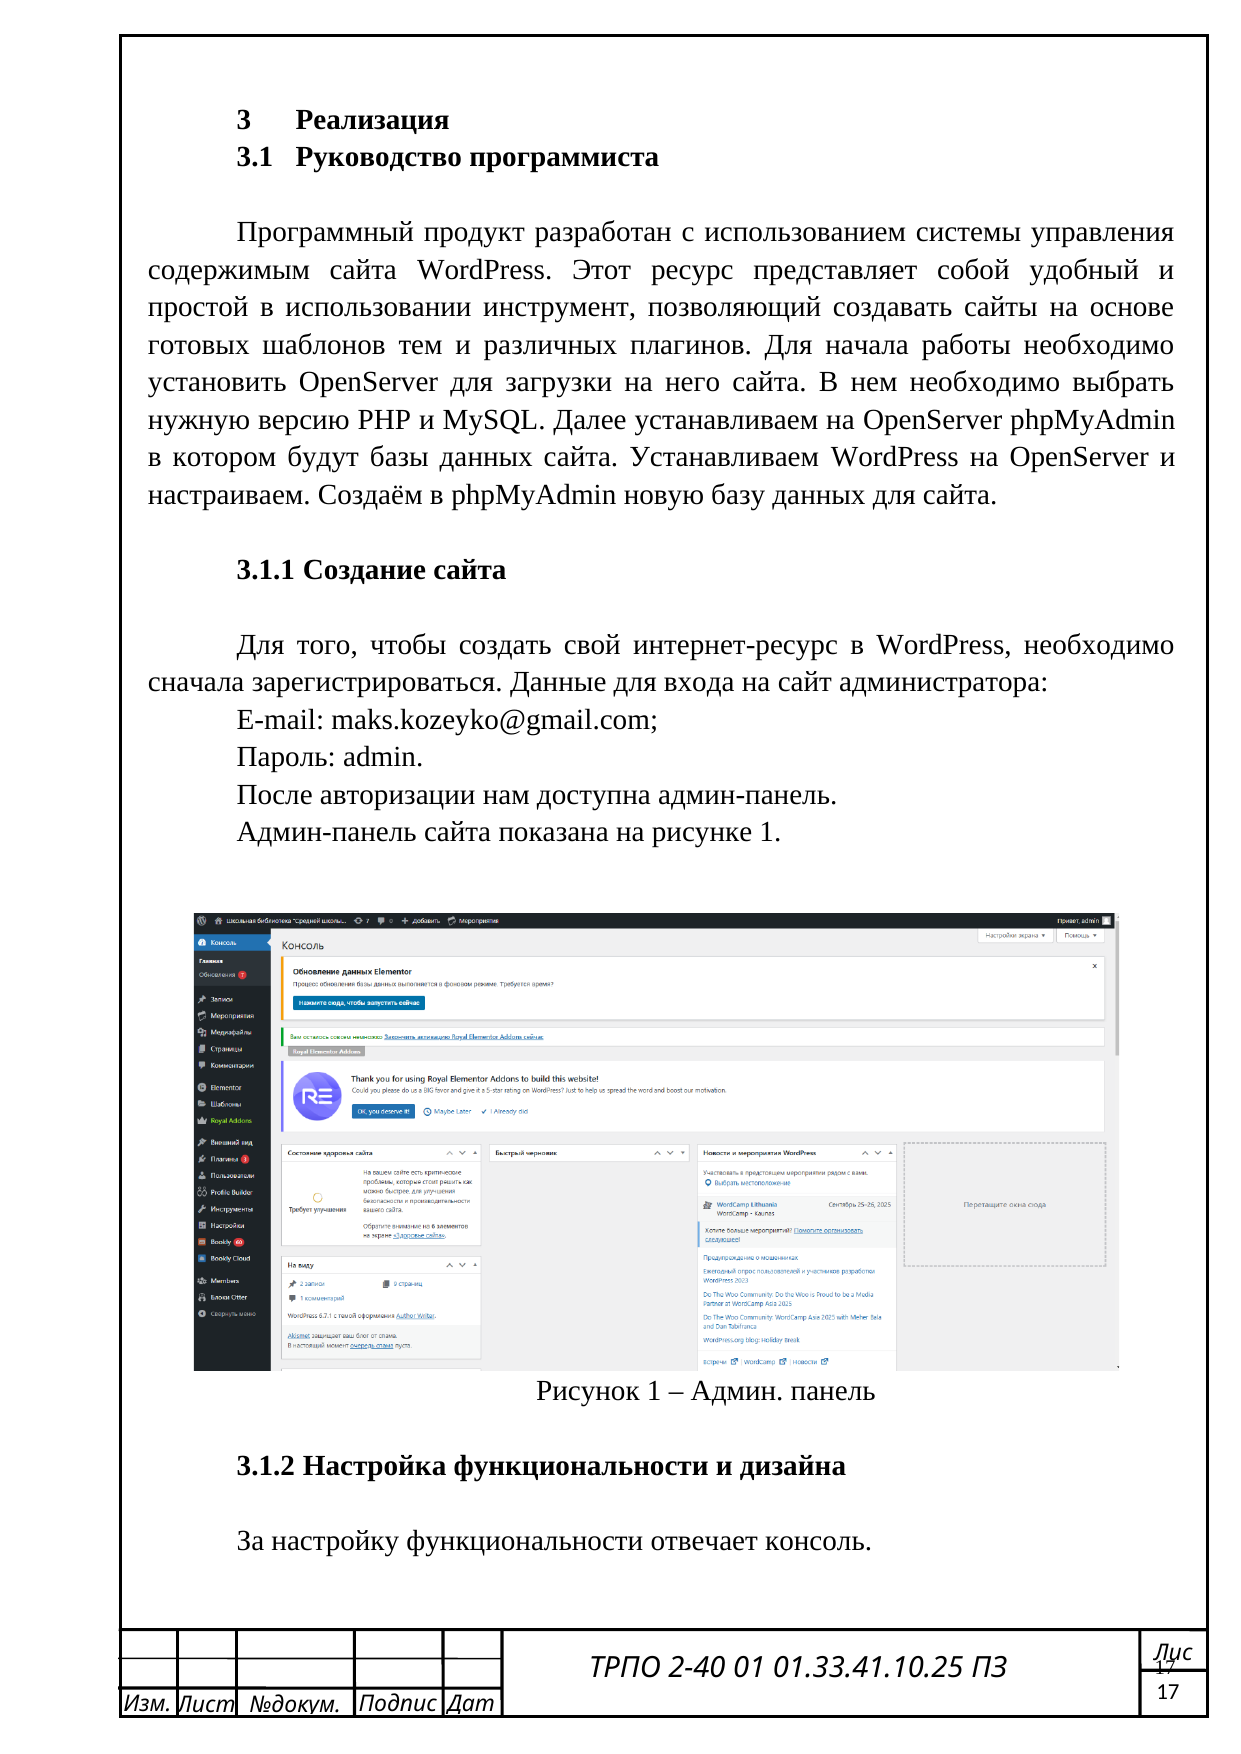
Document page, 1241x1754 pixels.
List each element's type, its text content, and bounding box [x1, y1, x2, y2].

list Создание сайта [148, 549, 1175, 587]
text Пароль: admin. [148, 737, 1175, 774]
text Админ-панель сайта показана на рисунке 1. [148, 812, 1175, 849]
text Для того, чтобы создать свой интернет-ресурс в WordPress, необходимо сначала зарегистрироваться. Данные для входа на сайт администратора: [148, 624, 1175, 699]
list Программный продукт разработан с использованием системы управления содержимым сайта WordPress. Этот ресурс представляет собой удобный и простой в использовании инструмент, позволяющий создавать сайты на основе готовых шаблонов тем и различных плагинов. Для начала работы необходимо установить OpenServer для загрузки на него сайта. В нем необходимо выбрать нужную версию PHP и MySQL. Далее устанавливаем на OpenServer phpMyAdmin в котором будут базы данных сайта. Устанавливаем WordPress на OpenServer и настраиваем. Создаём в phpMyAdmin новую базу данных для сайта. [148, 212, 1175, 512]
list За настройку функциональности отвечает консоль. [148, 1520, 1175, 1558]
list Руководство программиста [148, 137, 1175, 174]
list Реализация [148, 99, 1175, 137]
list Настройка функциональности и дизайна [148, 1445, 1175, 1483]
text E-mail: maks.kozeyko@gmail.com; [148, 699, 1175, 737]
picture [193, 913, 1120, 1371]
text После авторизации нам доступна админ-панель. [148, 774, 1175, 812]
